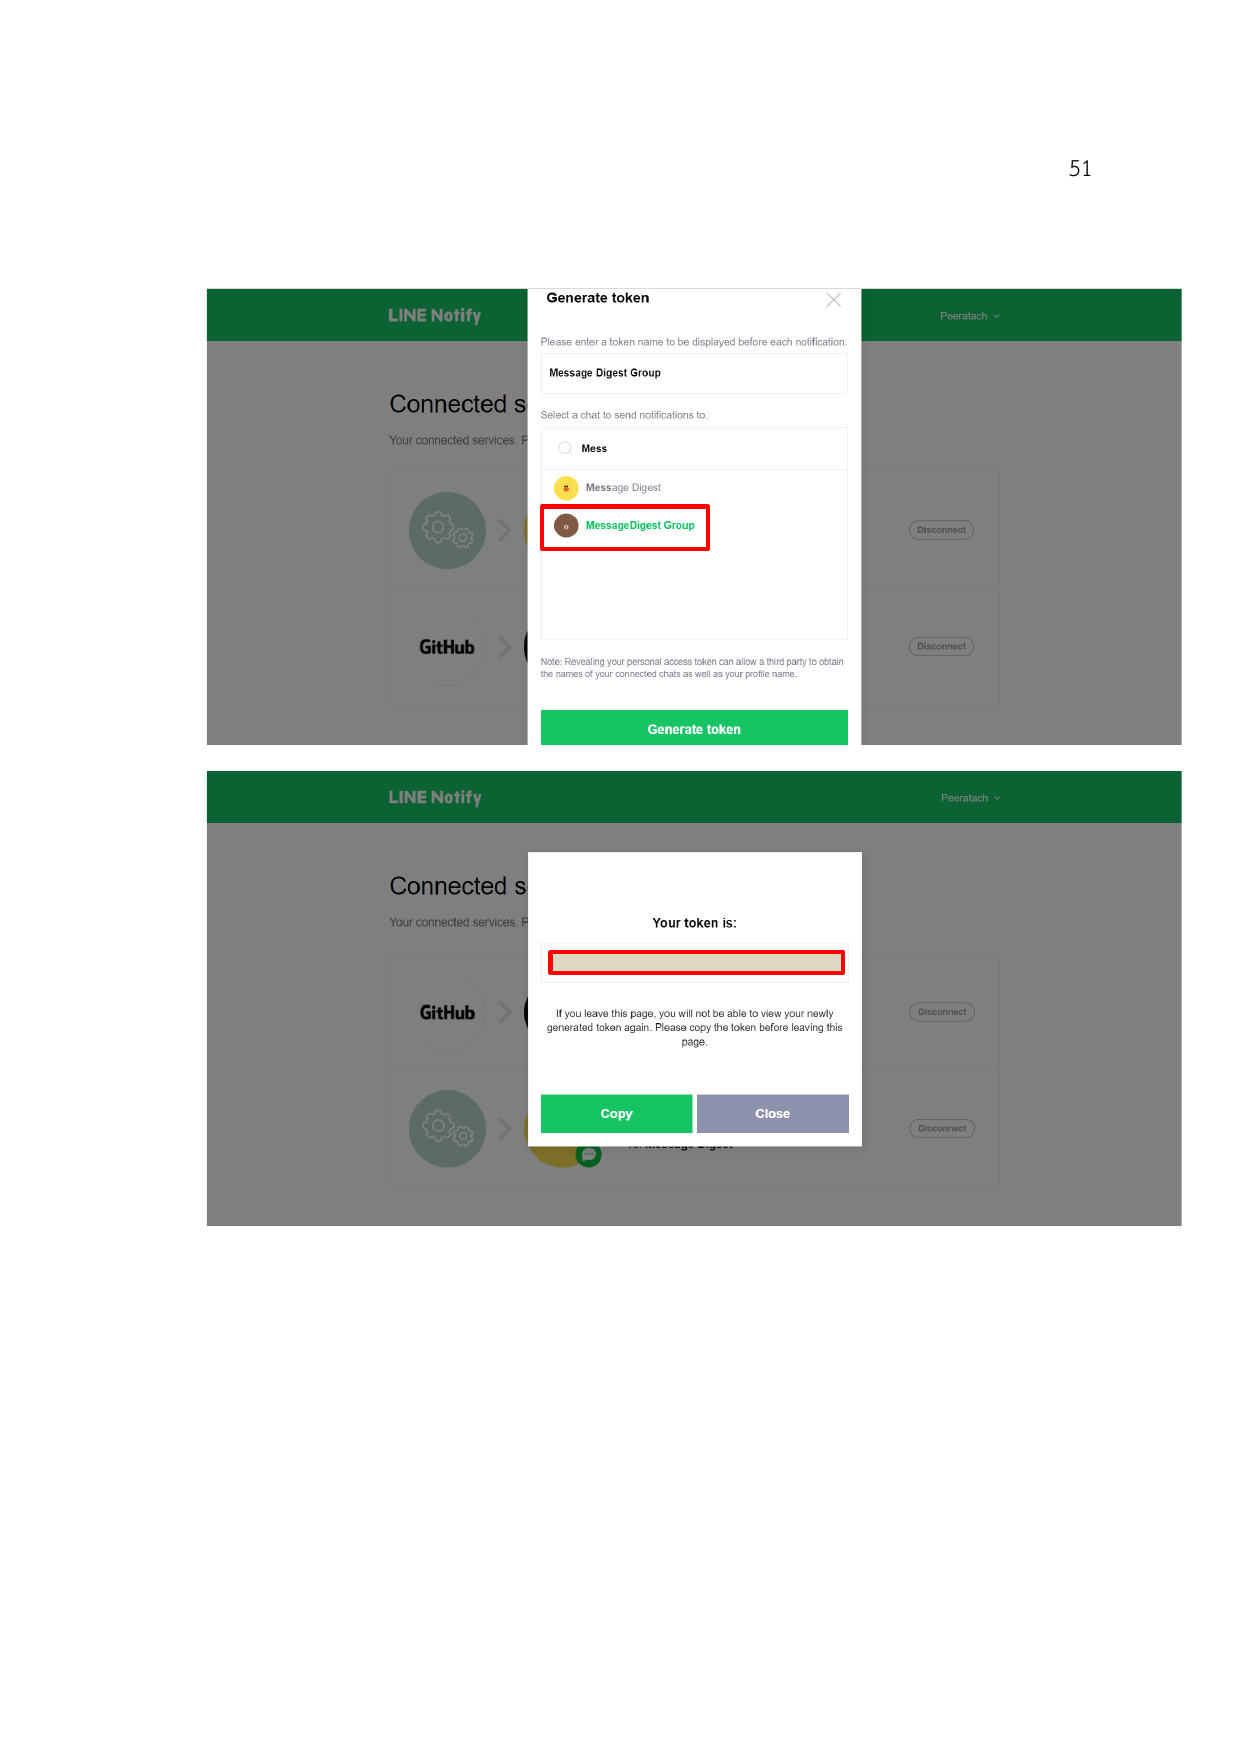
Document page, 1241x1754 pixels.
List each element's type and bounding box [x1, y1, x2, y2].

picture [206, 771, 1182, 1226]
picture [206, 288, 1182, 745]
